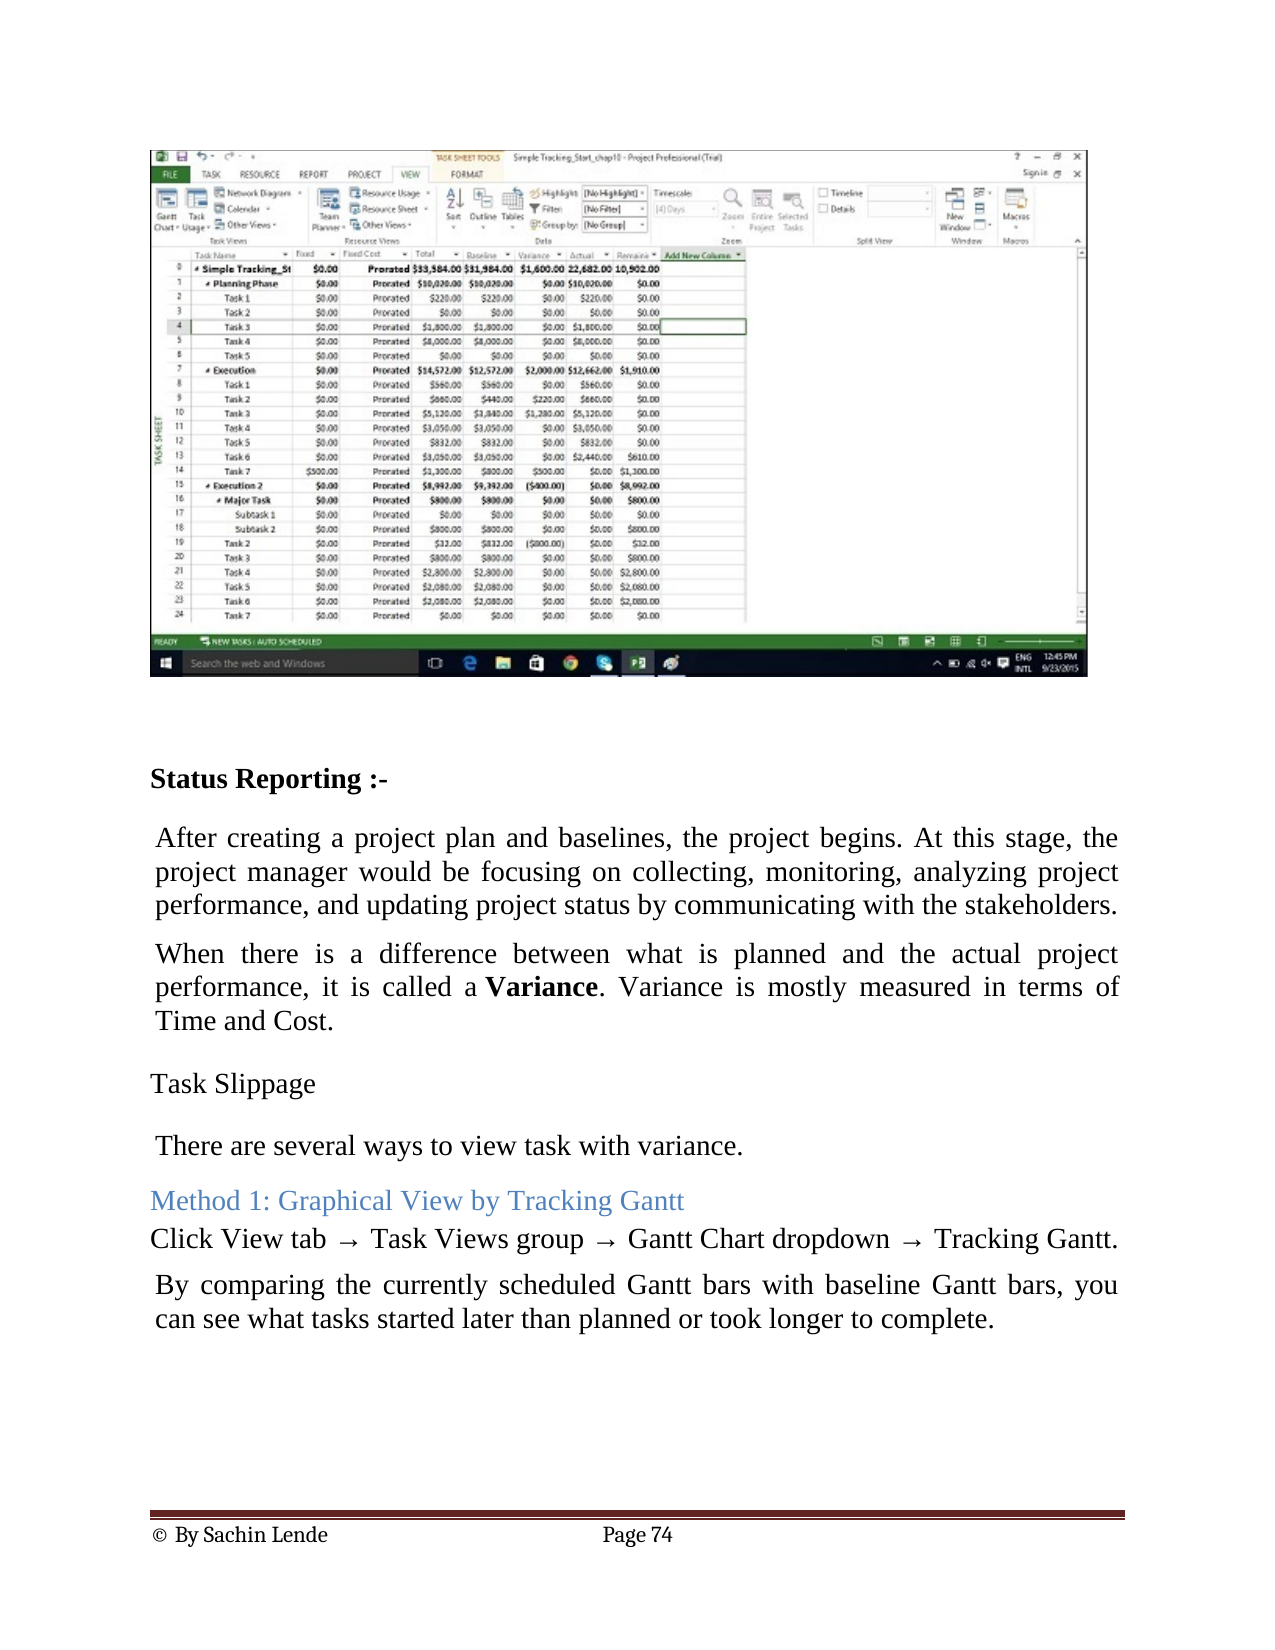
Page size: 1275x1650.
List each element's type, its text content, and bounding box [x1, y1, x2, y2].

text By comparing the currently scheduled Gantt bars with baseline Gantt bars, you can see what tasks started later than planned or took longer to complete. [155, 1267, 1120, 1334]
text When there is a difference between what is planned and the actual project performance, it is called a Variance. Variance is mostly measured in terms of Time and Cost. [155, 936, 1120, 1037]
text Click View tab → Task Views group → Gantt Chart dropdown → Tracking Gantt. [150, 1221, 1125, 1255]
text After creating a project plan and baselines, the project begins. At this stage, the project manager would be focusing on collecting, monitoring, analyzing project performance, and updating project status by communicating with the stakeholders. [155, 820, 1120, 921]
subtitle Method 1: Graphical View by Tracking Gantt [150, 1183, 1125, 1216]
text Status Reporting :- [150, 761, 1125, 794]
text There are several ways to view task with variance. [155, 1128, 1120, 1162]
subtitle Task Slippage [150, 1066, 1125, 1099]
picture [150, 150, 1088, 677]
